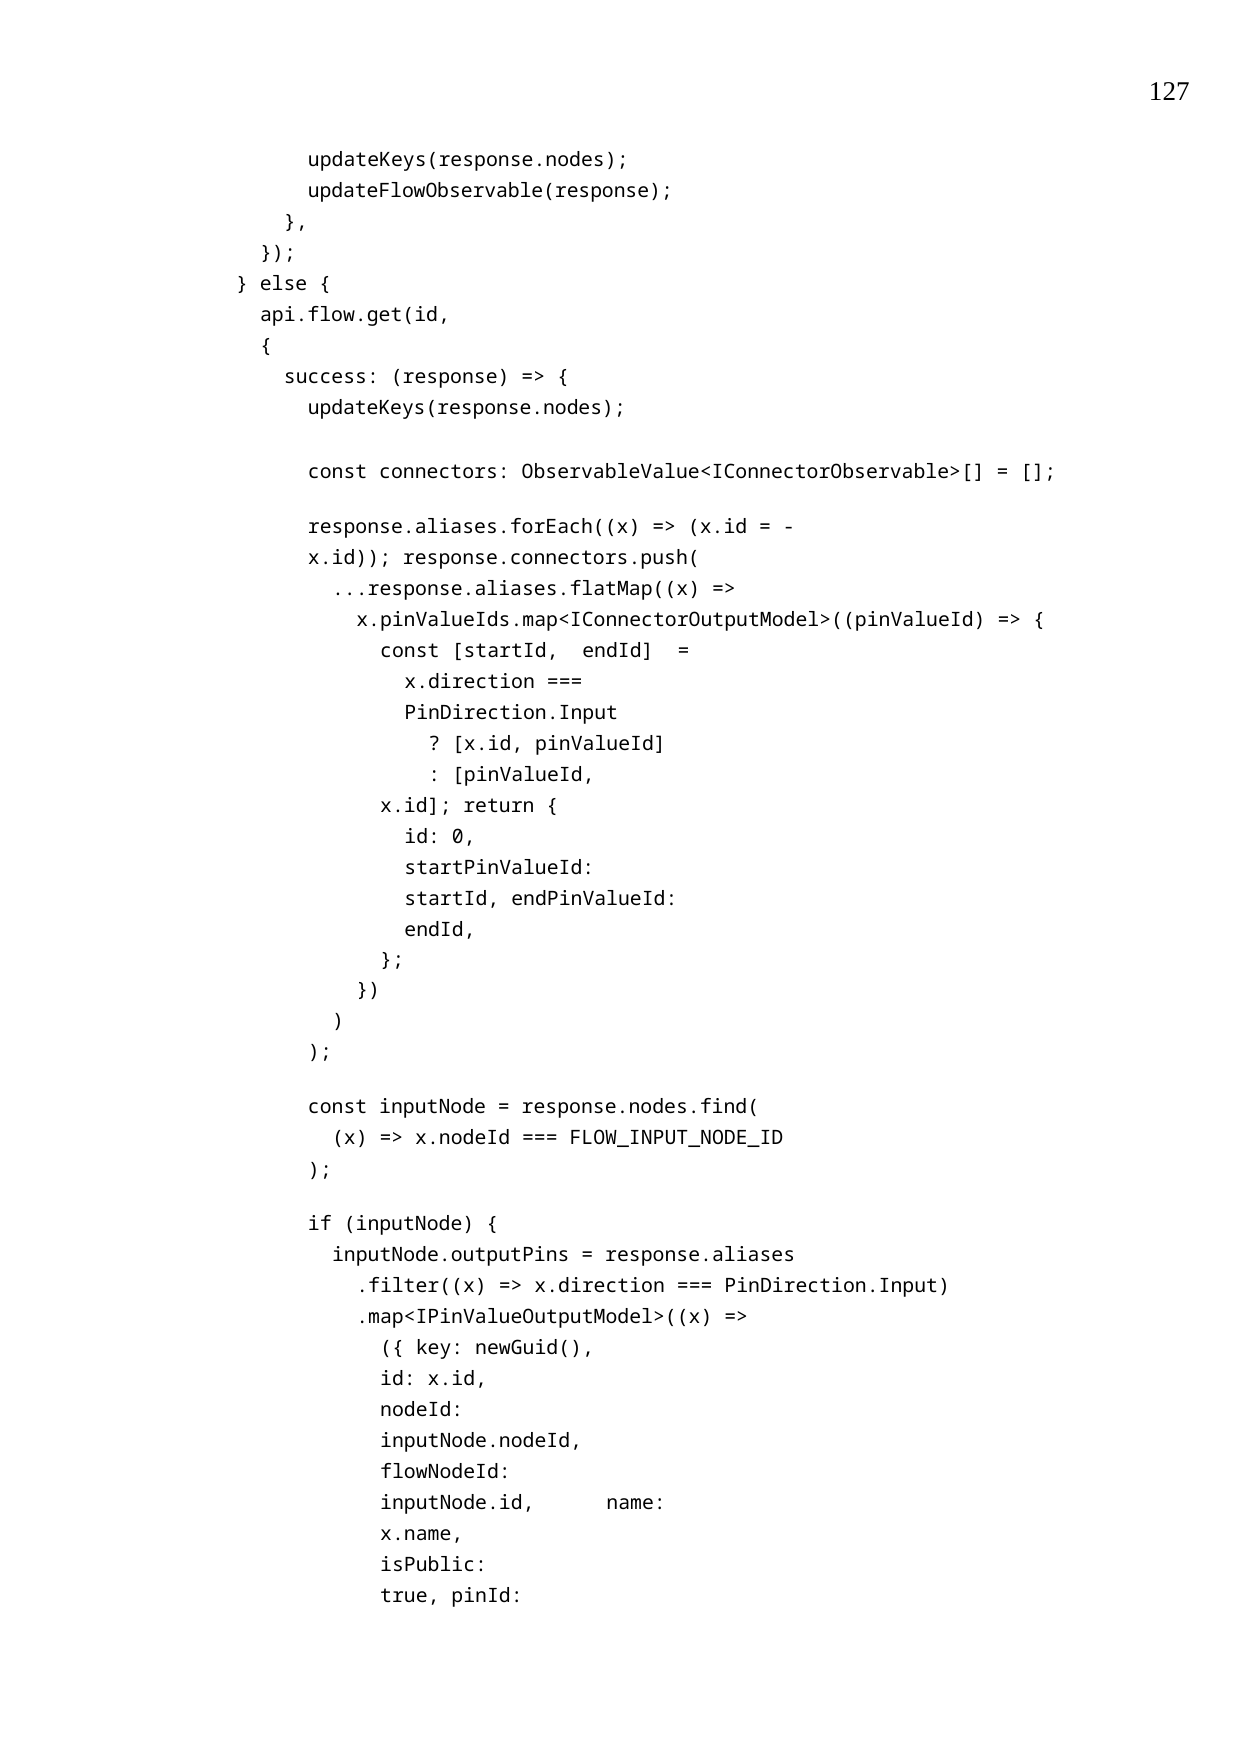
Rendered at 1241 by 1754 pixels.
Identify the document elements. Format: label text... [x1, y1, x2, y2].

text id: 0, [404, 822, 1181, 849]
text if (inputNode) { [308, 1209, 1181, 1236]
text response.aliases.forEach((x) => (x.id = -x.id)); response.connectors.push( [308, 512, 871, 570]
text ? [x.id, pinValueId] [428, 729, 1181, 756]
text nodeId: inputNode.nodeId, flowNodeId: inputNode.id, name: x.name, [380, 1396, 665, 1546]
text } else { api.flow.get(id, { [236, 269, 462, 358]
text ...response.aliases.flatMap((x) => x.pinValueIds.map<IConnectorOutputModel>((pinValueId) => { [332, 574, 1181, 632]
text updateKeys(response.nodes); updateFlowObservable(response); [308, 145, 823, 203]
text ); [308, 1038, 1181, 1065]
text .map<IPinValueOutputModel>((x) => ({ key: newGuid(), [356, 1302, 775, 1360]
text const [startId, endId] = x.direction === PinDirection.Input [380, 636, 798, 725]
text const inputNode = response.nodes.find( [308, 1092, 1181, 1119]
text }); [260, 238, 1181, 265]
text }) [356, 976, 1181, 1003]
text (x) => x.nodeId === FLOW_INPUT_NODE_ID [332, 1124, 1181, 1151]
text id: x.id, [380, 1364, 1181, 1391]
text inputNode.outputPins = response.aliases [332, 1241, 1181, 1267]
text ); [308, 1155, 1181, 1182]
text startPinValueId: startId, endPinValueId: endId, [404, 853, 691, 942]
text const connectors: ObservableValue<IConnectorObservable>[] = []; [308, 457, 1181, 484]
text success: (response) => { updateKeys(response.nodes); [284, 362, 823, 420]
text .filter((x) => x.direction === PinDirection.Input) [356, 1272, 1181, 1299]
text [380, 1550, 545, 1608]
text }, [284, 207, 1181, 234]
text ) [332, 1007, 1181, 1034]
text }; [380, 946, 1181, 971]
text : [pinValueId, x.id]; return { [380, 760, 667, 818]
